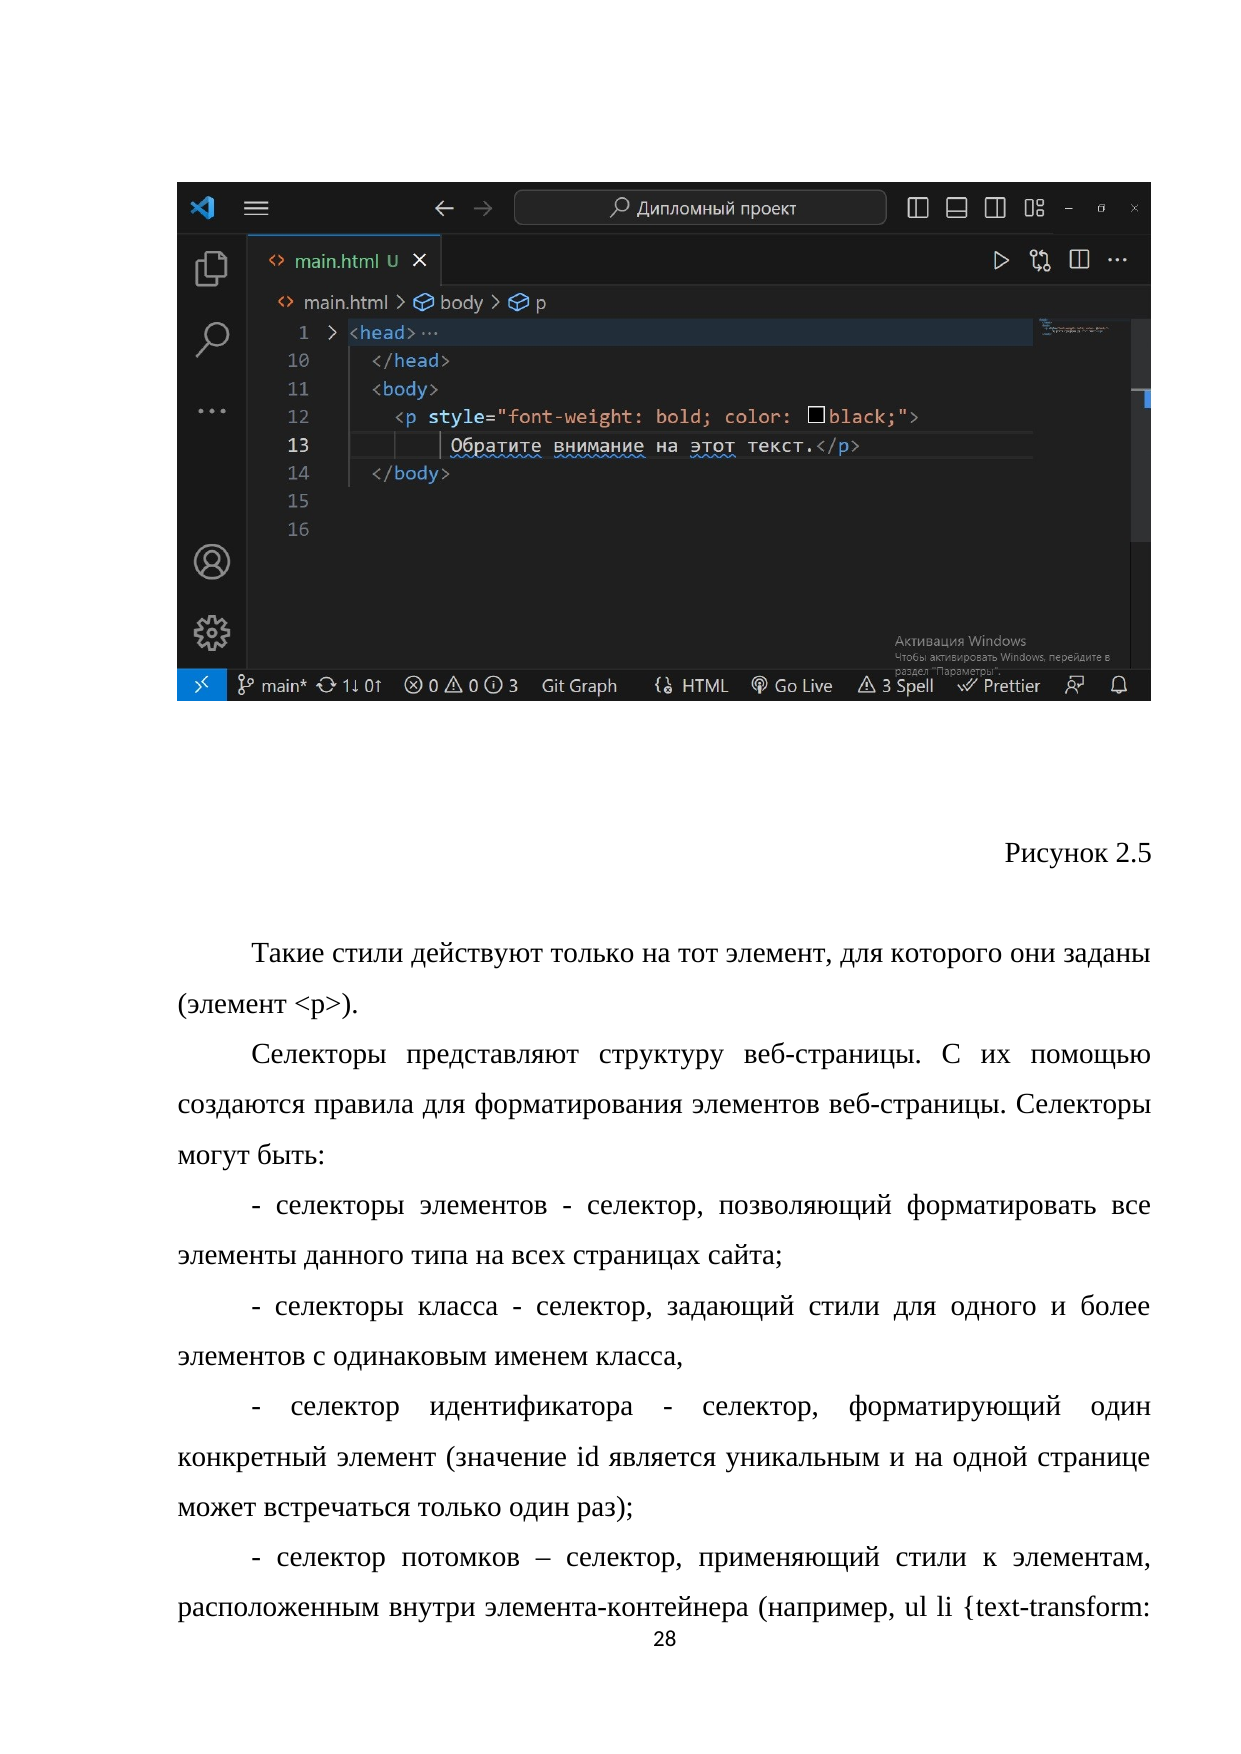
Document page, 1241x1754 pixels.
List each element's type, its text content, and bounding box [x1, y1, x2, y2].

text - селекторы элементов - селектор, позволяющий форматировать все элементы данного типа на всех страницах сайта; [177, 1187, 1152, 1271]
text - селектор идентификатора - селектор, форматирующий один конкретный элемент (значение id является уникальным и на одной странице может встречаться только один раз); [177, 1388, 1152, 1522]
text - селекторы класса - селектор, задающий стили для одного и более элементов с одинаковым именем класса, [177, 1288, 1152, 1372]
text Селекторы представляют структуру веб-страницы. С их помощью создаются правила для форматирования элементов веб-страницы. Селекторы могут быть: [177, 1036, 1152, 1170]
picture [177, 182, 1152, 701]
text Такие стили действуют только на тот элемент, для которого они заданы (элемент <p>). [177, 936, 1152, 1019]
text Рисунок 2.5 [177, 835, 1152, 868]
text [177, 1539, 1152, 1623]
